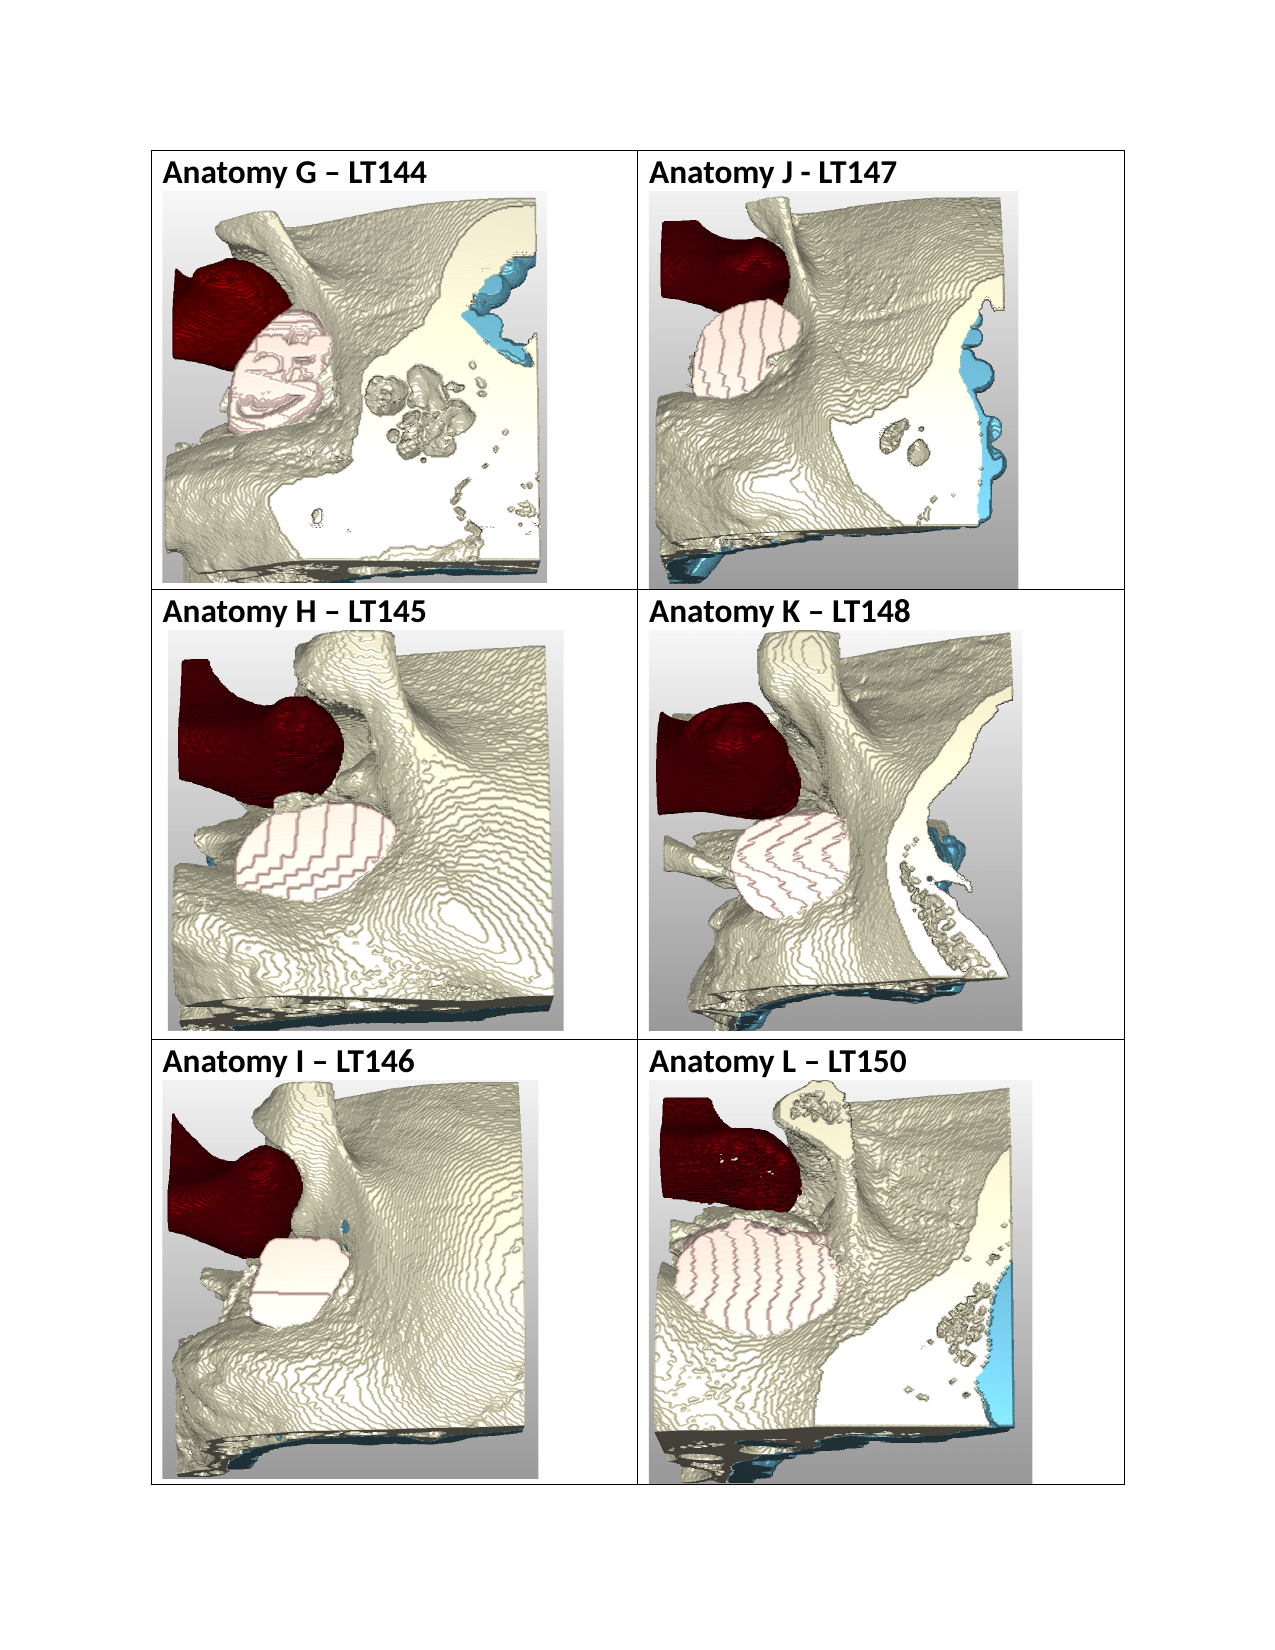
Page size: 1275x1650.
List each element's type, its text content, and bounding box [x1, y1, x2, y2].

picture [167, 630, 564, 1031]
picture [648, 191, 1019, 589]
table_cell Anatomy L – LT150 [638, 1040, 1124, 1483]
table_cell Anatomy J - LT147 [638, 151, 1124, 589]
table_cell Anatomy H – LT145 [152, 590, 637, 1039]
picture [162, 191, 548, 583]
table_cell Anatomy I – LT146 [152, 1040, 637, 1483]
picture [648, 630, 1023, 1031]
picture [162, 1080, 539, 1479]
picture [648, 1080, 1033, 1484]
table_cell Anatomy K – LT148 [638, 590, 1124, 1039]
table_cell Anatomy G – LT144 [152, 151, 637, 589]
